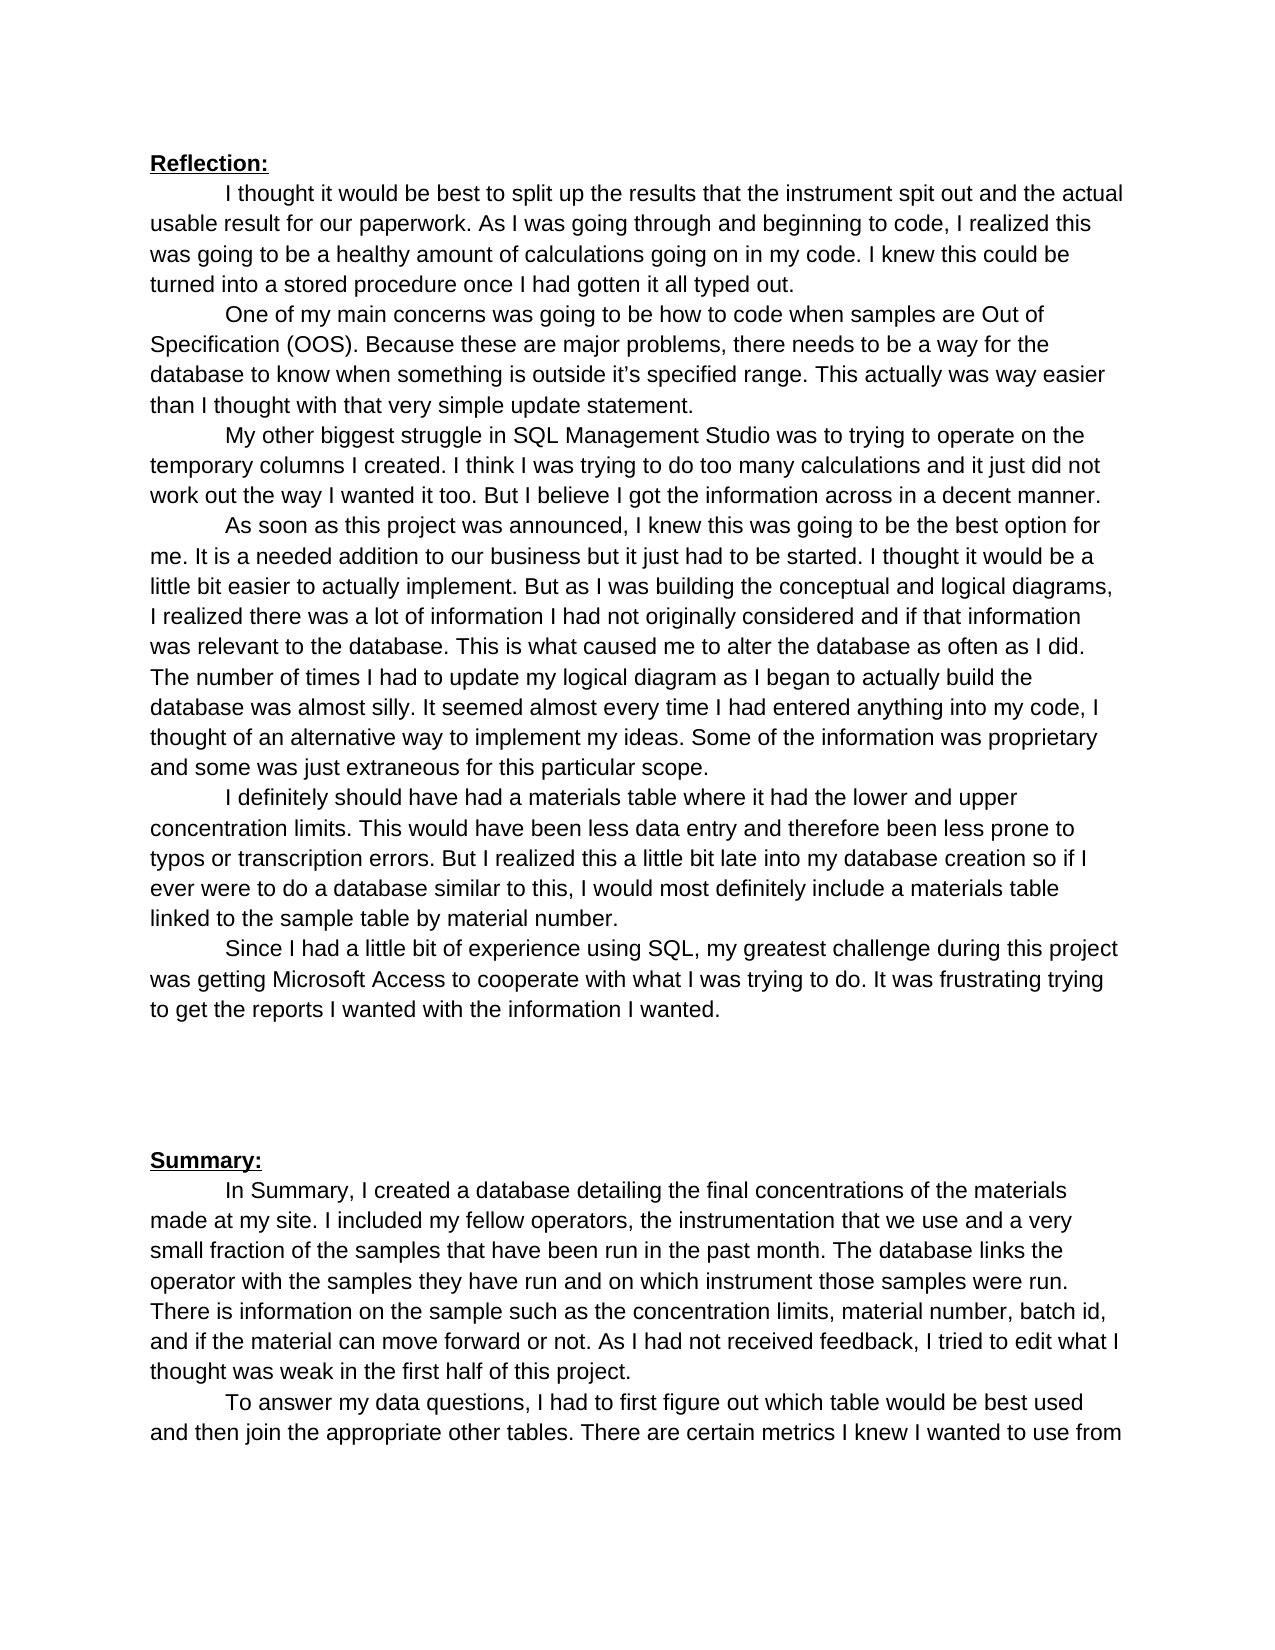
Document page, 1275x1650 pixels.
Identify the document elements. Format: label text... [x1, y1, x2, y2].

text I thought it would be best to split up the results that the instrument spit out and the actual usable result for our paperwork. As I was going through and beginning to code, I realized this was going to be a healthy amount of calculations going on in my code. I knew this could be turned into a stored procedure once I had gotten it all typed out. [150, 180, 1125, 297]
text One of my main concerns was going to be how to code when samples are Out of Specification (OOS). Because these are major problems, there needs to be a way for the database to know when something is outside it’s specified range. This actually was way easier than I thought with that very simple update statement. [150, 301, 1125, 418]
text I definitely should have had a materials table where it had the lower and upper concentration limits. This would have been less data entry and therefore been less prone to typos or transcription errors. But I realized this a little bit late into my database creation so if I ever were to do a database similar to this, I would most definitely include a materials table linked to the sample table by material number. [150, 784, 1125, 932]
text Summary: [150, 1147, 1125, 1173]
text In Summary, I created a database detailing the final concentrations of the materials made at my site. I included my fellow operators, the instrumentation that we use and a very small fraction of the samples that have been run in the past month. The database links the operator with the samples they have run and on which instrument those samples were run. There is information on the sample such as the concentration limits, material number, batch id, and if the material can move forward or not. As I had not received feedback, I tried to edit what I thought was weak in the first half of this project. [150, 1177, 1125, 1385]
text My other biggest struggle in SQL Management Studio was to trying to operate on the temporary columns I created. I think I was trying to do too many calculations and it just did not work out the way I wanted it too. But I believe I got the information across in a decent manner. [150, 422, 1125, 509]
text As soon as this project was announced, I knew this was going to be the best option for me. It is a needed addition to our business but it just had to be started. I thought it would be a little bit easier to actually implement. But as I was building the conceptual and logical diagrams, I realized there was a lot of information I had not originally considered and if that information was relevant to the database. This is what caused me to alter the database as often as I did. The number of times I had to update my logical diagram as I began to actually build the database was almost silly. It seemed almost every time I had entered anything into my code, I thought of an alternative way to implement my ideas. Some of the information was proprietary and some was just extraneous for this particular scope. [150, 512, 1125, 781]
text Since I had a little bit of experience using SQL, my greatest challenge during this project was getting Microsoft Access to cooperate with what I was trying to do. It was frustrating trying to get the reports I wanted with the information I wanted. [150, 935, 1125, 1022]
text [150, 1388, 1125, 1445]
text Reflection: [150, 150, 1125, 176]
